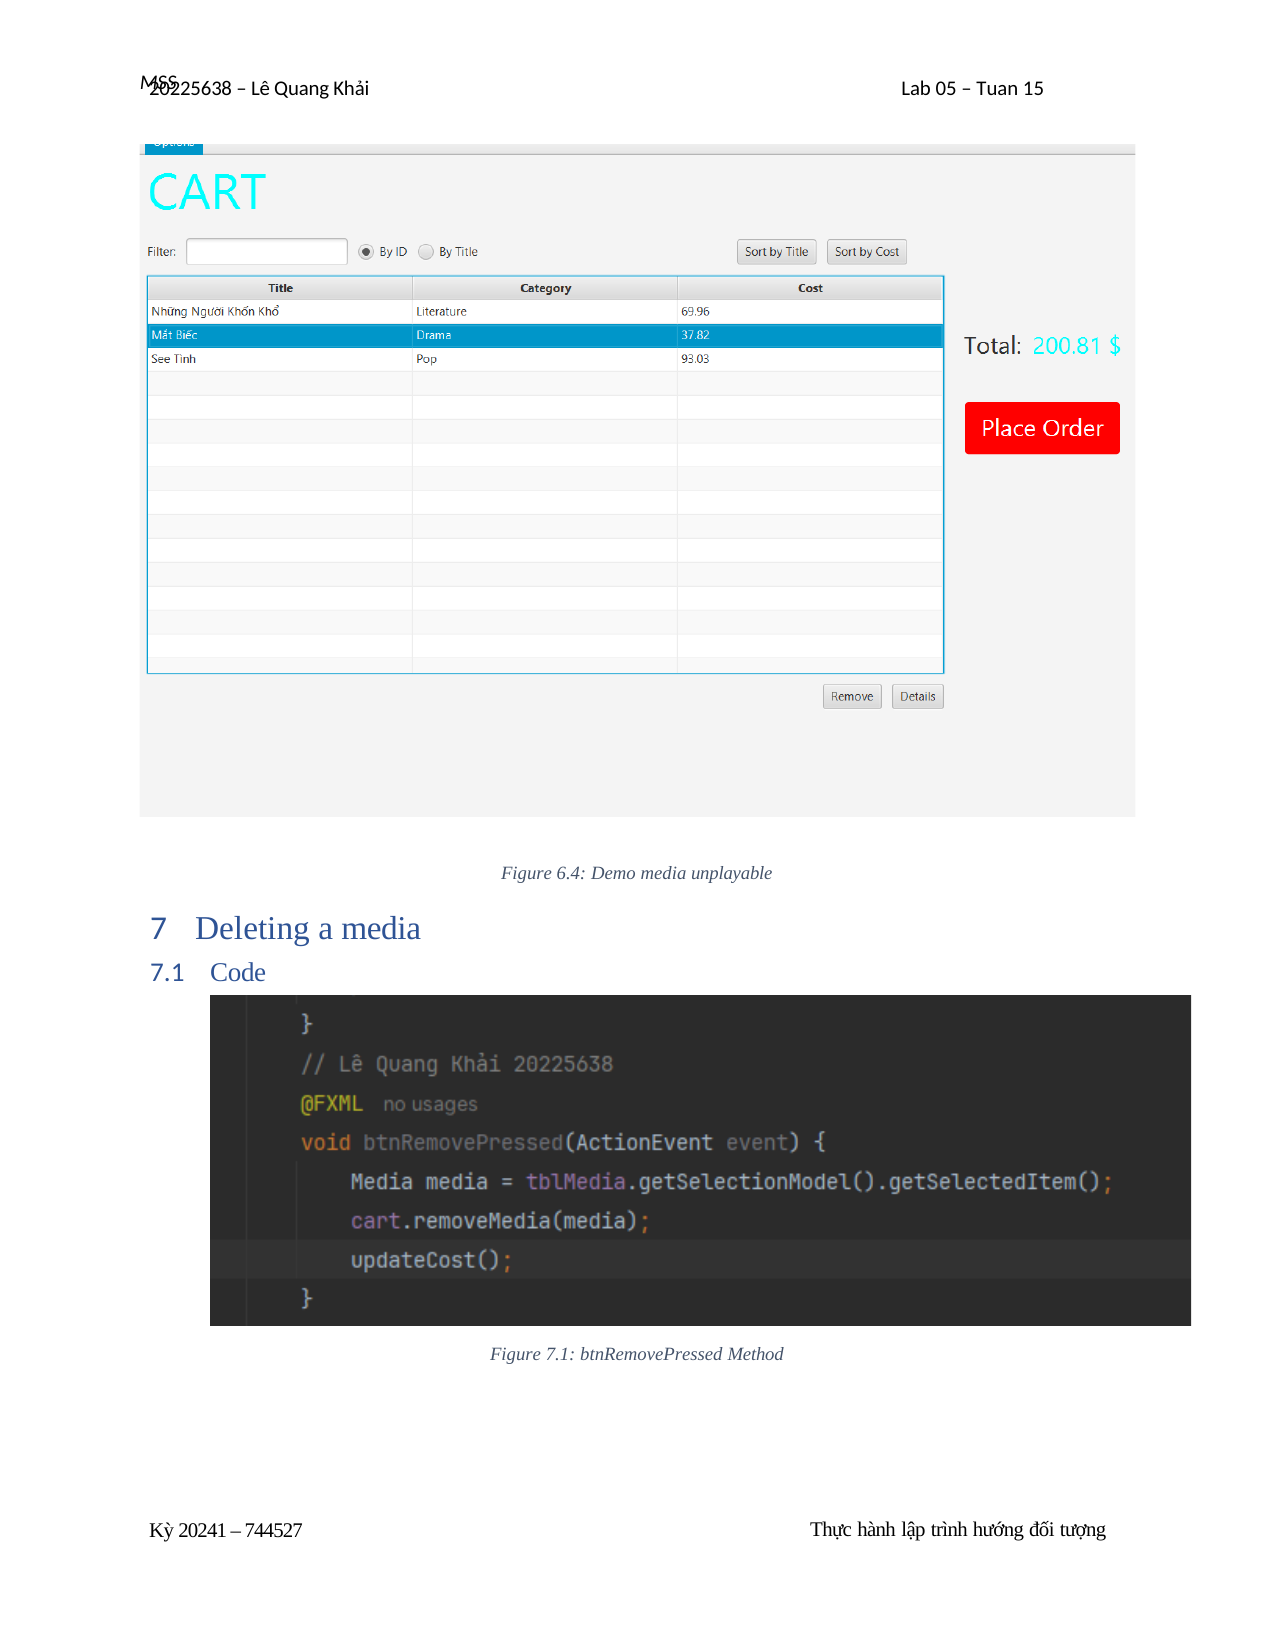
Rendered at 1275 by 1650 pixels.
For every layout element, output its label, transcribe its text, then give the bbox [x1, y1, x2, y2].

subtitle Deleting a media [150, 907, 1135, 947]
picture [210, 995, 1192, 1326]
picture [139, 144, 1136, 817]
subtitle Code [150, 955, 1135, 988]
text Figure 6.4: Demo media unplayable [140, 862, 1135, 883]
text Figure 7.1: btnRemovePressed Method [140, 1343, 1135, 1365]
